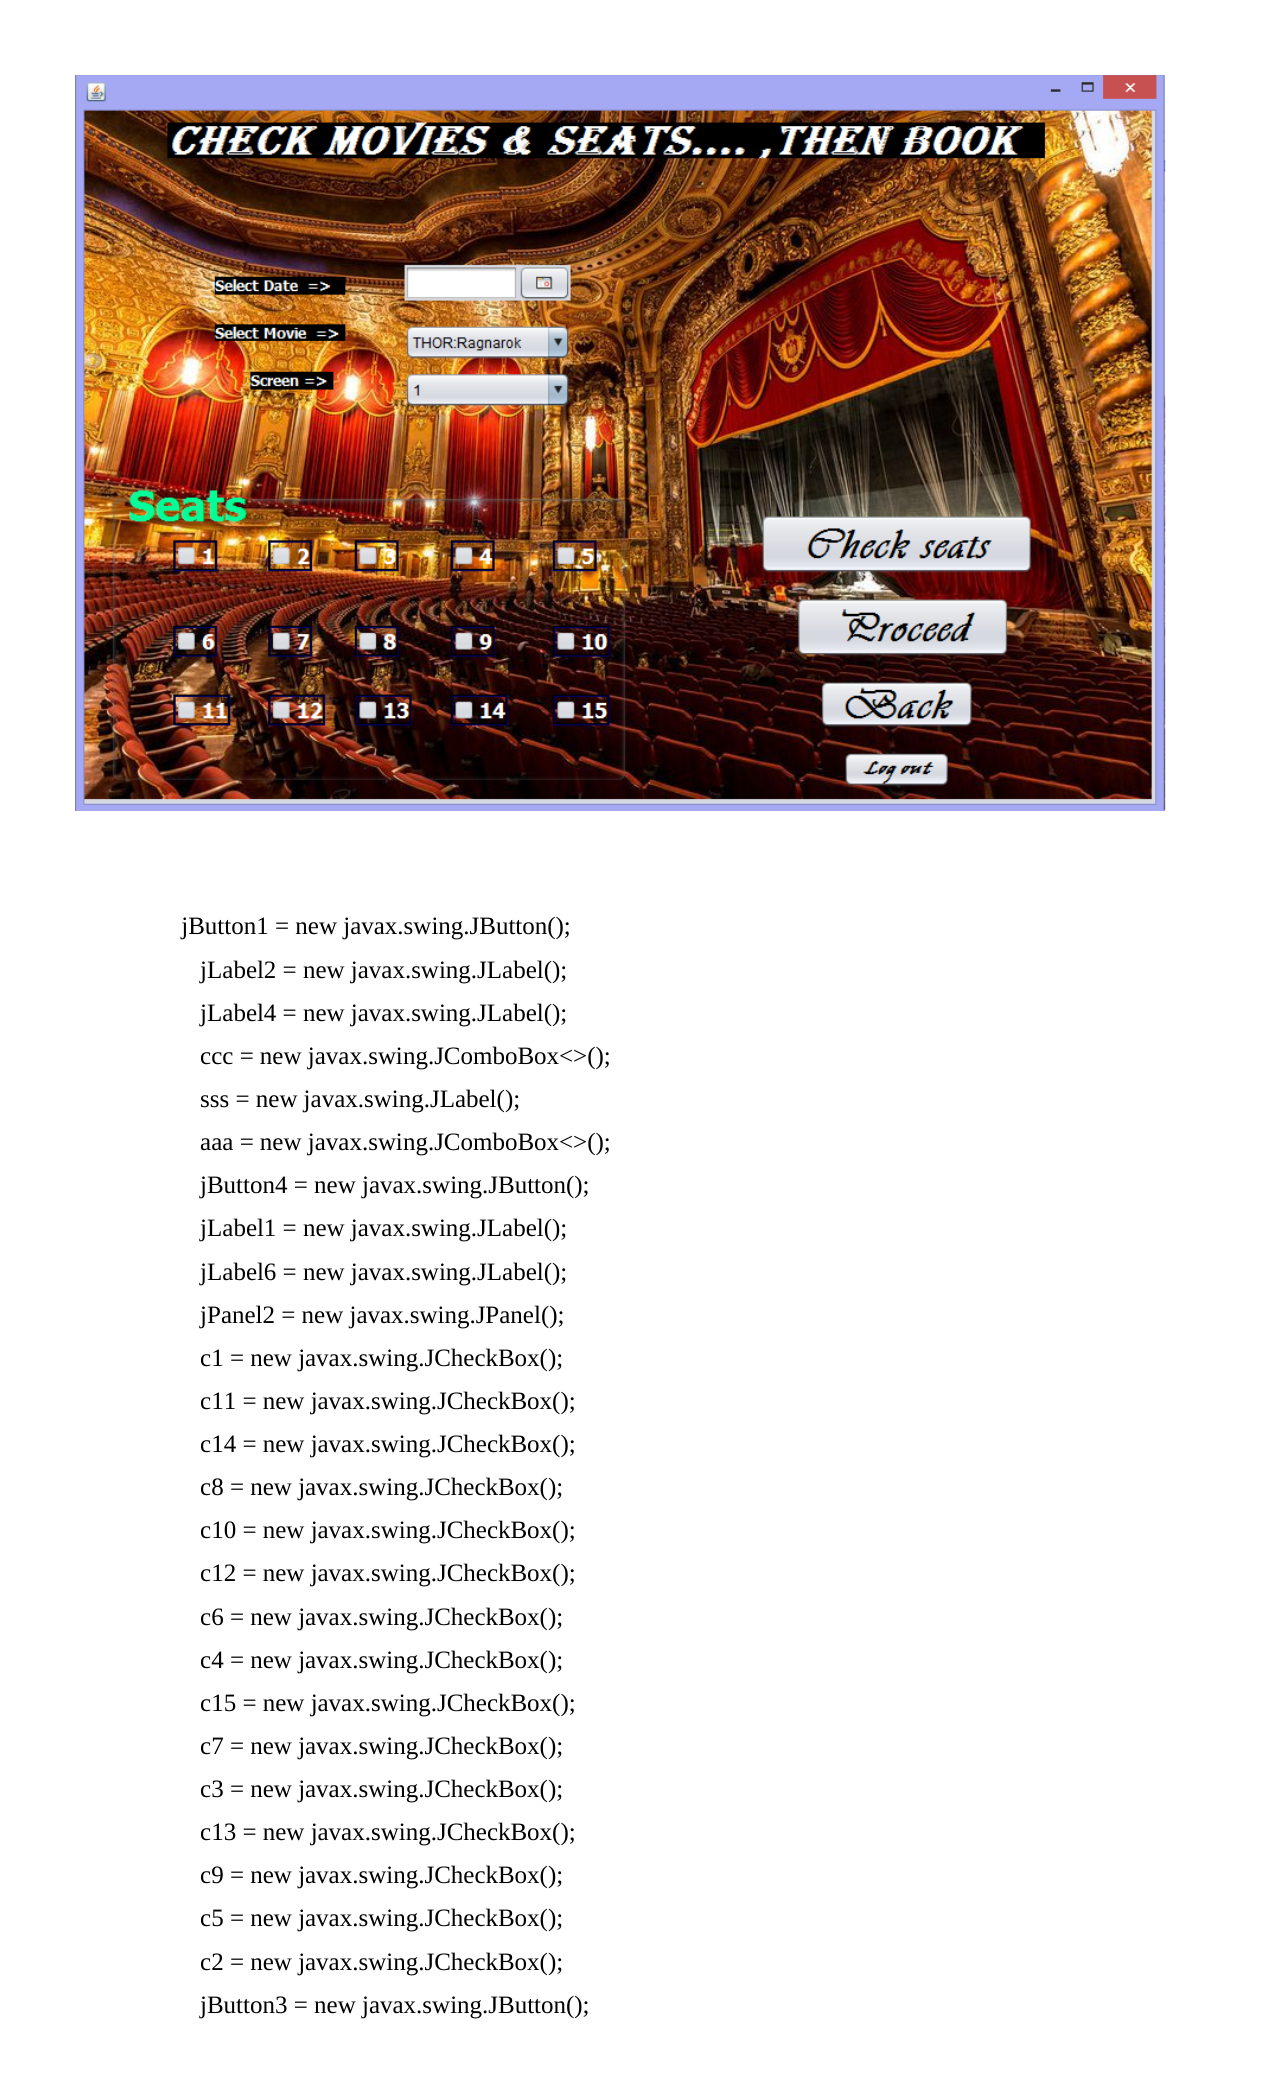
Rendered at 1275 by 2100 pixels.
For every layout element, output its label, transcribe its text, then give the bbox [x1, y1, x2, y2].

list jLabel1 = new javax.swing.JLabel(); [150, 1213, 1200, 1242]
list c1 = new javax.swing.JCheckBox(); [150, 1343, 1200, 1372]
list jButton4 = new javax.swing.JButton(); [150, 1170, 1200, 1199]
list c10 = new javax.swing.JCheckBox(); [150, 1515, 1200, 1544]
list c5 = new javax.swing.JCheckBox(); [150, 1903, 1200, 1932]
list c15 = new javax.swing.JCheckBox(); [150, 1688, 1200, 1717]
list jLabel4 = new javax.swing.JLabel(); [150, 998, 1200, 1027]
list c3 = new javax.swing.JCheckBox(); [150, 1774, 1200, 1803]
list jButton1 = new javax.swing.JButton(); [150, 912, 1200, 940]
list c12 = new javax.swing.JCheckBox(); [150, 1558, 1200, 1587]
list jPanel2 = new javax.swing.JPanel(); [150, 1300, 1200, 1328]
list c6 = new javax.swing.JCheckBox(); [150, 1602, 1200, 1630]
list c14 = new javax.swing.JCheckBox(); [150, 1429, 1200, 1458]
list c8 = new javax.swing.JCheckBox(); [150, 1472, 1200, 1501]
list c9 = new javax.swing.JCheckBox(); [150, 1860, 1200, 1889]
list c11 = new javax.swing.JCheckBox(); [150, 1386, 1200, 1415]
list aaa = new javax.swing.JComboBox<>(); [150, 1127, 1200, 1156]
list c7 = new javax.swing.JCheckBox(); [150, 1731, 1200, 1760]
list jButton3 = new javax.swing.JButton(); [150, 1990, 1200, 2018]
list jLabel6 = new javax.swing.JLabel(); [150, 1257, 1200, 1285]
list c4 = new javax.swing.JCheckBox(); [150, 1645, 1200, 1673]
list sss = new javax.swing.JLabel(); [150, 1084, 1200, 1113]
list jLabel2 = new javax.swing.JLabel(); [150, 955, 1200, 983]
list c13 = new javax.swing.JCheckBox(); [150, 1817, 1200, 1846]
list c2 = new javax.swing.JCheckBox(); [150, 1947, 1200, 1975]
picture [75, 75, 1166, 811]
list ccc = new javax.swing.JComboBox<>(); [150, 1041, 1200, 1070]
